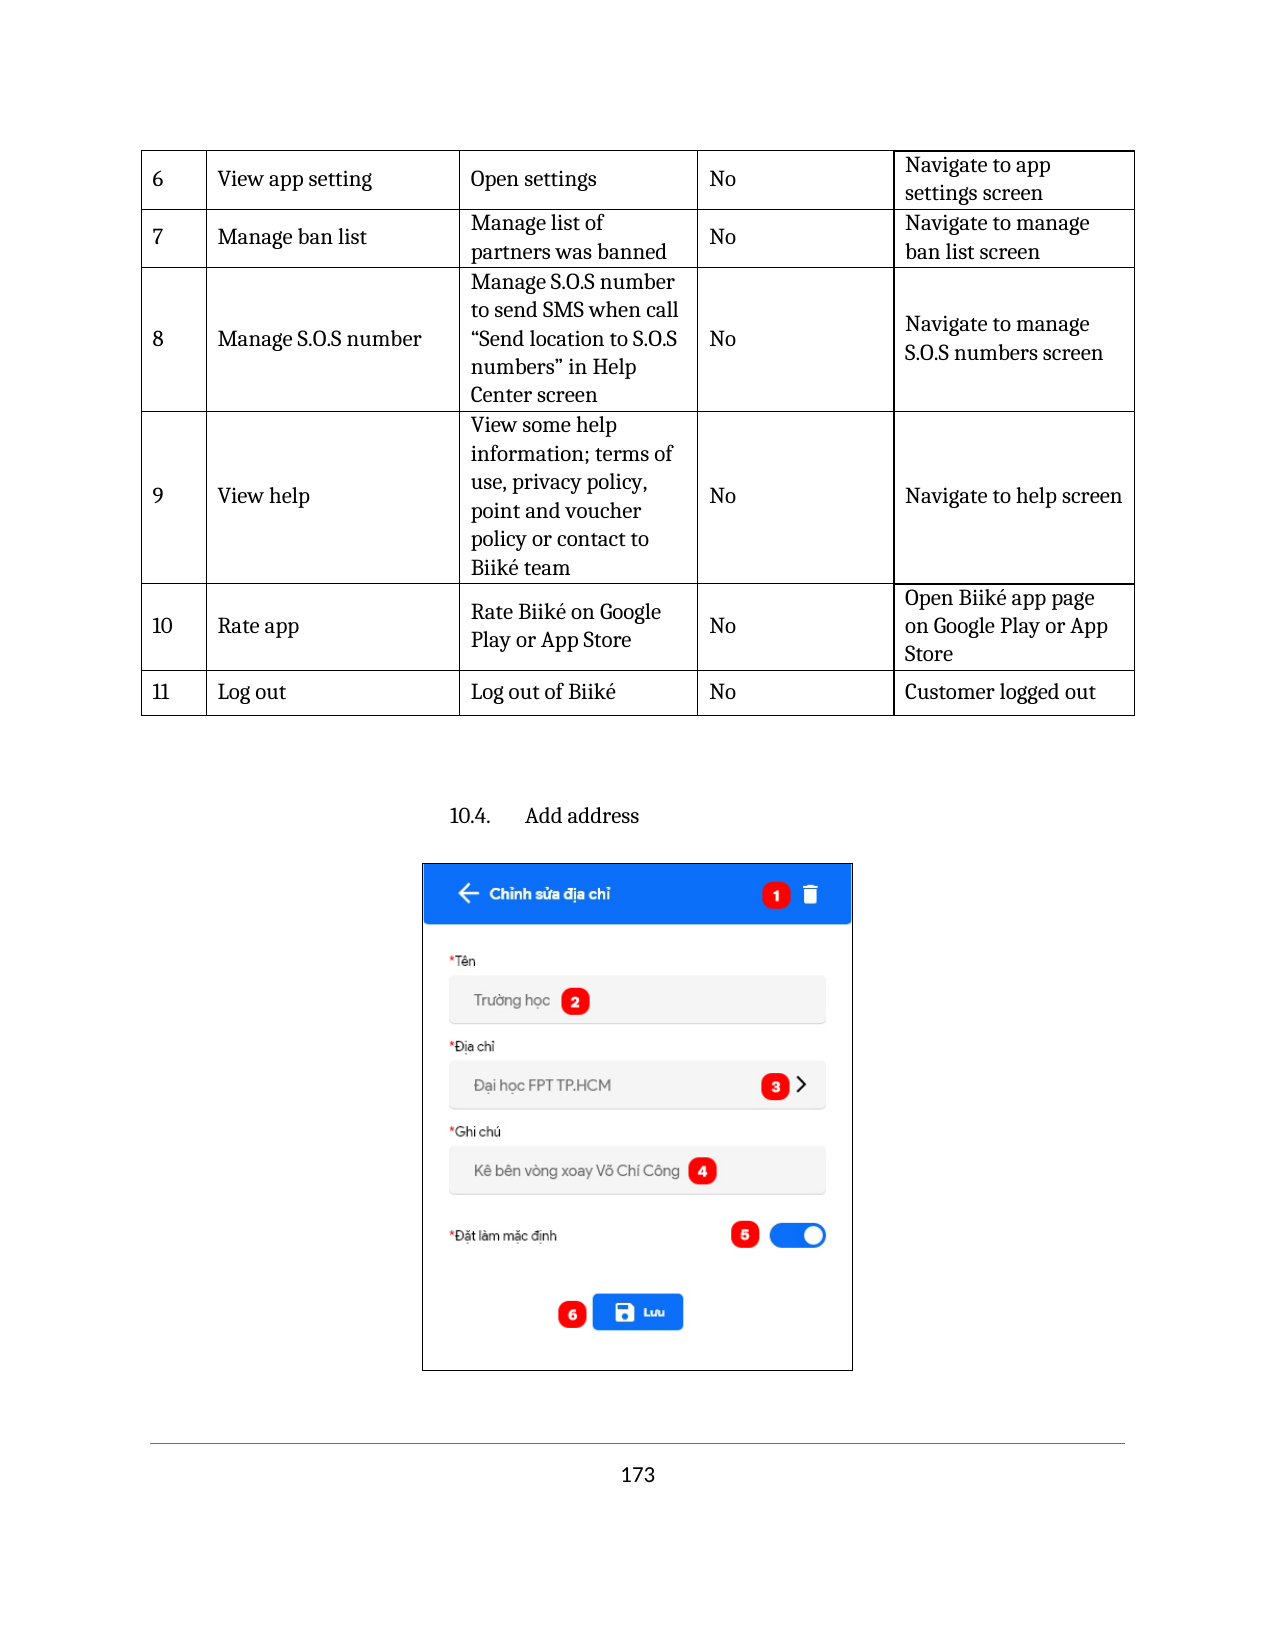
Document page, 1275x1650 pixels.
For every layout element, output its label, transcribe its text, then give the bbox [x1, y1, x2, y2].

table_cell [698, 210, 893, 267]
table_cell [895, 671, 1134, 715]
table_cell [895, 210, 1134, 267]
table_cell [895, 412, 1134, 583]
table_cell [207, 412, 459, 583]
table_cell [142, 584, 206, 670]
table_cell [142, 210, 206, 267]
picture [423, 864, 852, 1370]
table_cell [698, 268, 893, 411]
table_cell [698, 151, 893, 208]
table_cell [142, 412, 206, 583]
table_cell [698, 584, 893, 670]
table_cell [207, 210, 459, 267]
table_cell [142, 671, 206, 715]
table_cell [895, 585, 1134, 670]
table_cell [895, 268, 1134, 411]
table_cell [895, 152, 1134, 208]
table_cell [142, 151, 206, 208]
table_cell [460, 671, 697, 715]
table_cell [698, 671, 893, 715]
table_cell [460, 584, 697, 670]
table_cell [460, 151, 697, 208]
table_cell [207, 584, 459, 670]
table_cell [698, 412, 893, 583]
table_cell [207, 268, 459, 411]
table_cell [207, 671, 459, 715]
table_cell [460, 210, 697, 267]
list Add address [450, 803, 1125, 829]
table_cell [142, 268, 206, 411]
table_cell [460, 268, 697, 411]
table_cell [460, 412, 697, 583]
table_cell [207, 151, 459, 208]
